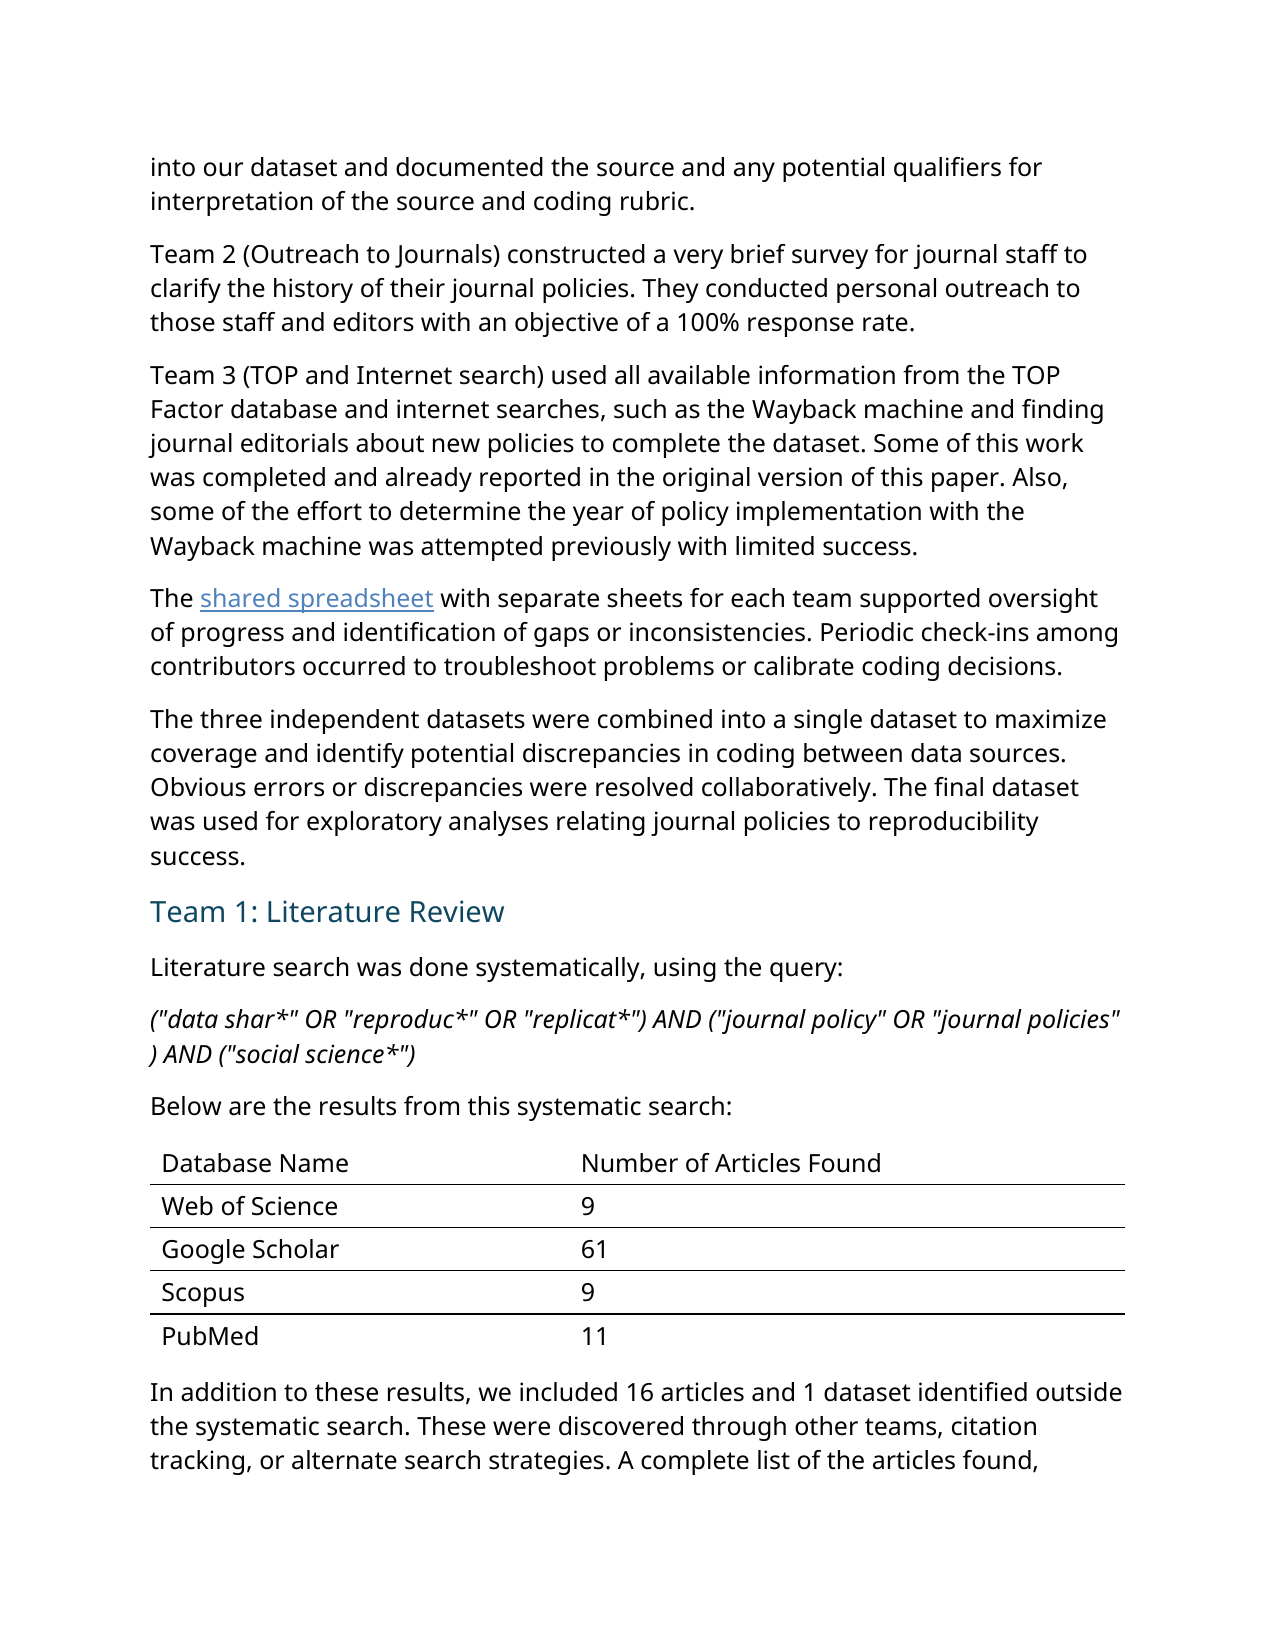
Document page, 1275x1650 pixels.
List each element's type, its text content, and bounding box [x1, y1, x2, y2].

subtitle Team 1: Literature Review [150, 891, 1125, 931]
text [150, 150, 1125, 218]
text Below are the results from this systematic search: [150, 1089, 1125, 1123]
text The shared spreadsheet with separate sheets for each team supported oversight of progress and identification of gaps or inconsistencies. Periodic check-ins among contributors occurred to troubleshoot problems or calibrate coding decisions. [150, 581, 1125, 683]
text The three independent datasets were combined into a single dataset to maximize coverage and identify potential discrepancies in coding between data sources. Obvious errors or discrepancies were resolved collaboratively. The final dataset was used for exploratory analyses relating journal policies to reproducibility success. [150, 702, 1125, 872]
text ("data shar*" OR "reproduc*" OR "replicat*") AND ("journal policy" OR "journal policies" ) AND ("social science*") [150, 1002, 1125, 1070]
text Team 3 (TOP and Internet search) used all available information from the TOP Factor database and internet searches, such as the Wayback machine and finding journal editorials about new policies to complete the dataset. Some of this work was completed and already reported in the original version of this paper. Also, some of the effort to determine the year of policy implementation with the Wayback machine was attempted previously with limited success. [150, 358, 1125, 562]
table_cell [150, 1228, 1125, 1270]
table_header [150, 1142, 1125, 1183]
text Team 2 (Outreach to Journals) constructed a very brief survey for journal staff to clarify the history of their journal policies. They conducted personal outreach to those staff and editors with an objective of a 100% response rate. [150, 237, 1125, 339]
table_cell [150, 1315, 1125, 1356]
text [150, 1375, 1125, 1477]
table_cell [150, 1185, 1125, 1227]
text Literature search was done systematically, using the query: [150, 949, 1125, 983]
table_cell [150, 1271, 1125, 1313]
